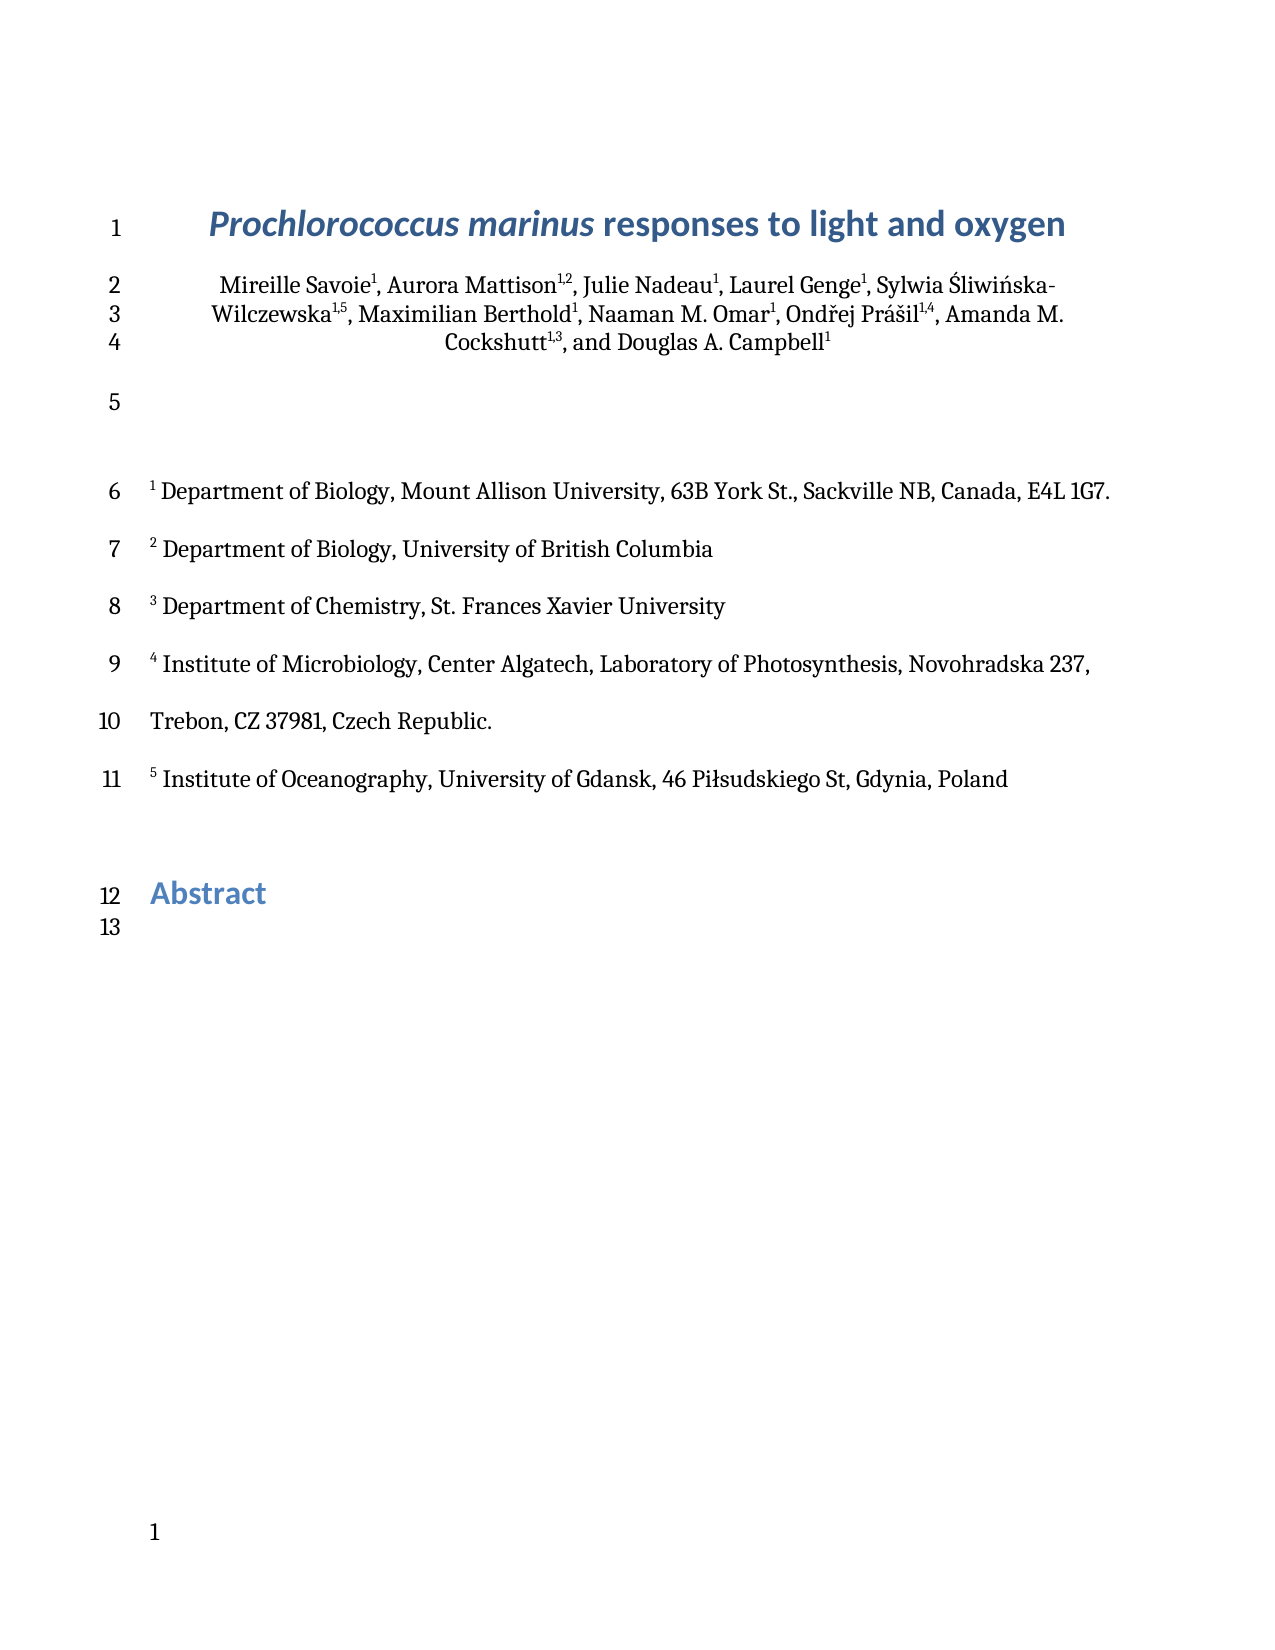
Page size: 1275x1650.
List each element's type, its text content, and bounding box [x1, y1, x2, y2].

text Mireille Savoie1, Aurora Mattison1,2, Julie Nadeau1, Laurel Genge1, Sylwia Śliwińska-Wilczewska1,5, Maximilian Berthold1, Naaman M. Omar1, Ondřej Prášil1,4, Amanda M. Cockshutt1,3, and Douglas A. Campbell1 [150, 271, 1125, 357]
title Prochlorococcus marinus responses to light and oxygen [150, 200, 1125, 246]
text 1 Department of Biology, Mount Allison University, 63B York St., Sackville NB, Canada, E4L 1G7. 2 Department of Biology, University of British Columbia 3 Department of Chemistry, St. Frances Xavier University 4 Institute of Microbiology, Center Algatech, Laboratory of Photosynthesis, Novohradska 237, Trebon, CZ 37981, Czech Republic. 5 Institute of Oceanography, University of Gdansk, 46 Piłsudskiego St, Gdynia, Poland [150, 477, 1125, 793]
subtitle Abstract [150, 872, 1125, 913]
